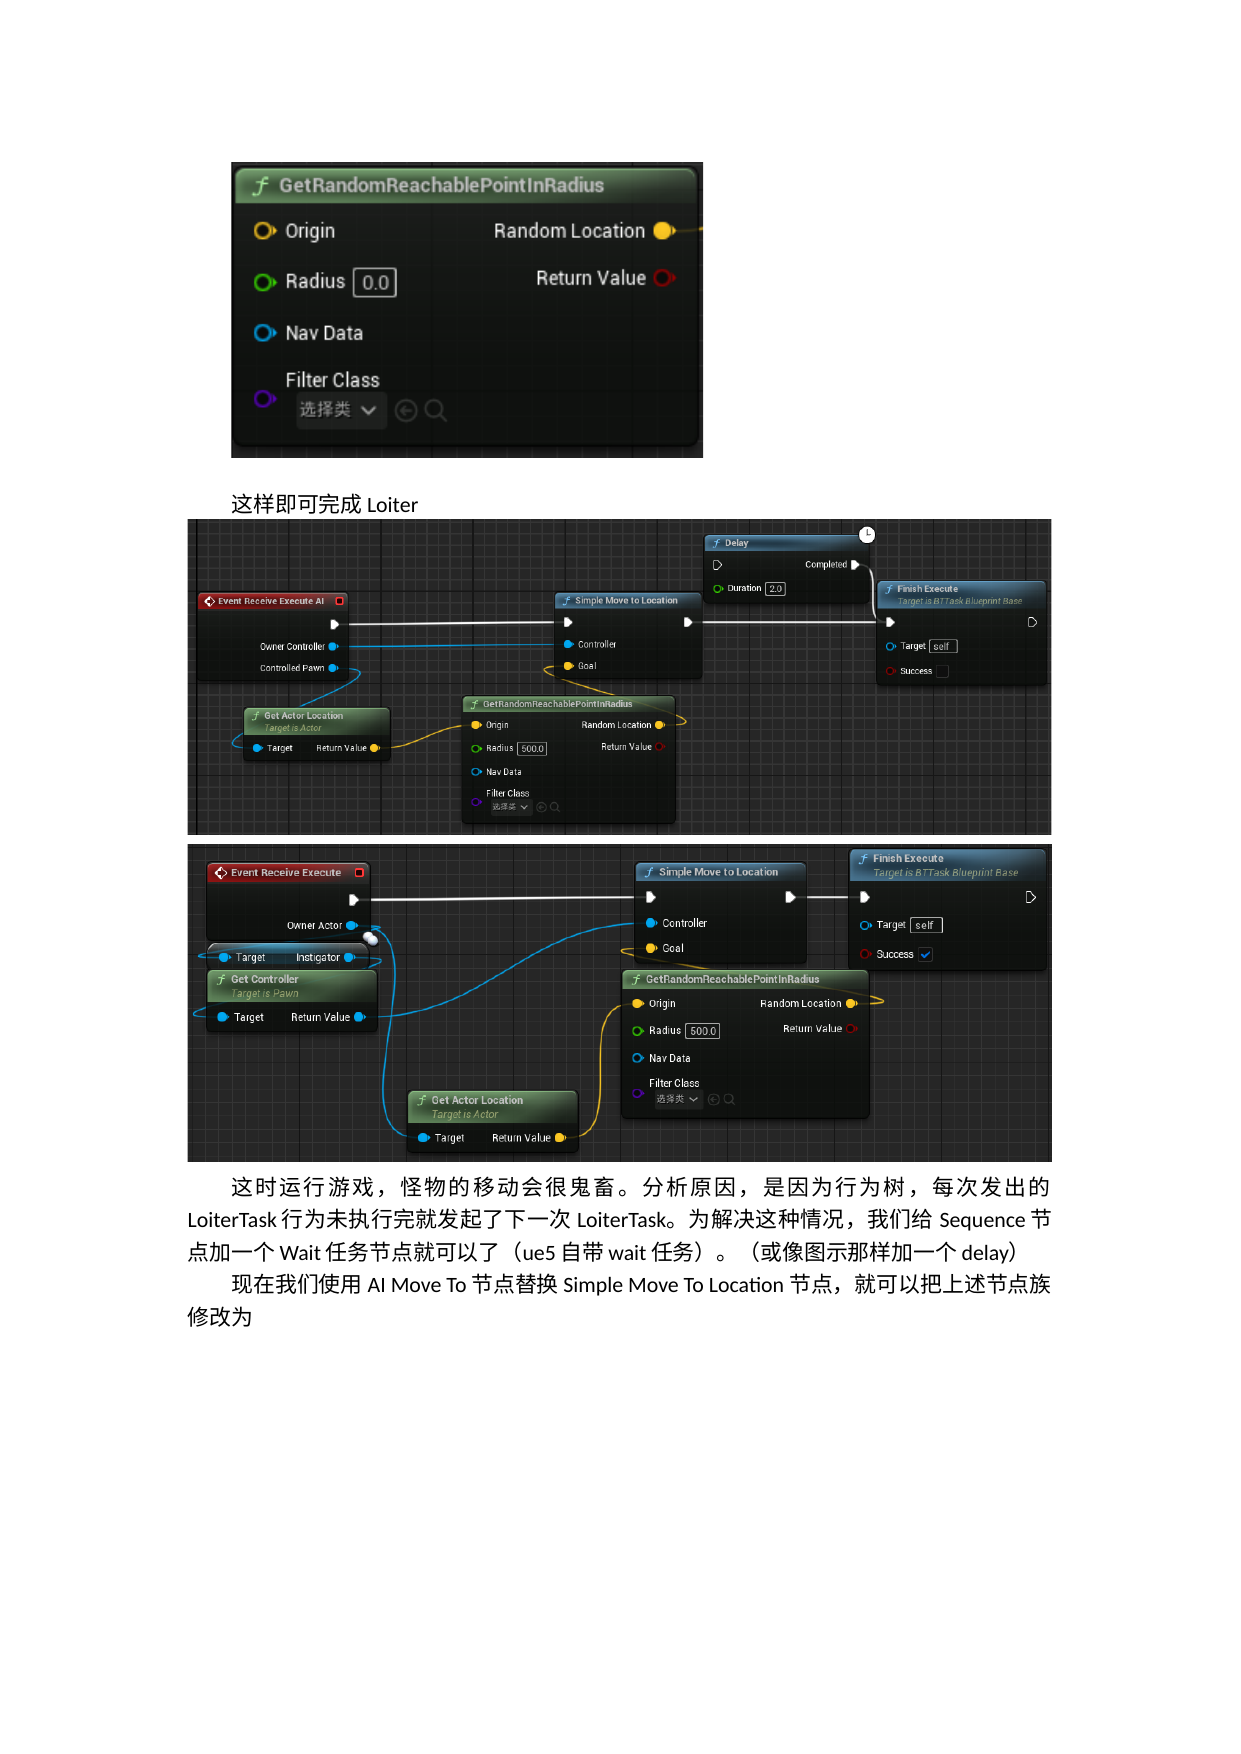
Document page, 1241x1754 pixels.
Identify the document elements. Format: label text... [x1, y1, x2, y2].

picture [187, 519, 1052, 835]
picture [187, 844, 1052, 1162]
text 这时运行游戏，怪物的移动会很鬼畜。分析原因，是因为行为树，每次发出的LoiterTask行为未执行完就发起了下一次LoiterTask。为解决这种情况，我们给Sequence节点加一个Wait任务节点就可以了（ue5自带wait任务）。（或像图示那样加一个delay） [187, 1169, 1053, 1267]
picture [231, 162, 704, 458]
text 现在我们使用AI Move To节点替换Simple Move To Location节点，就可以把上述节点族修改为 [187, 1267, 1053, 1332]
